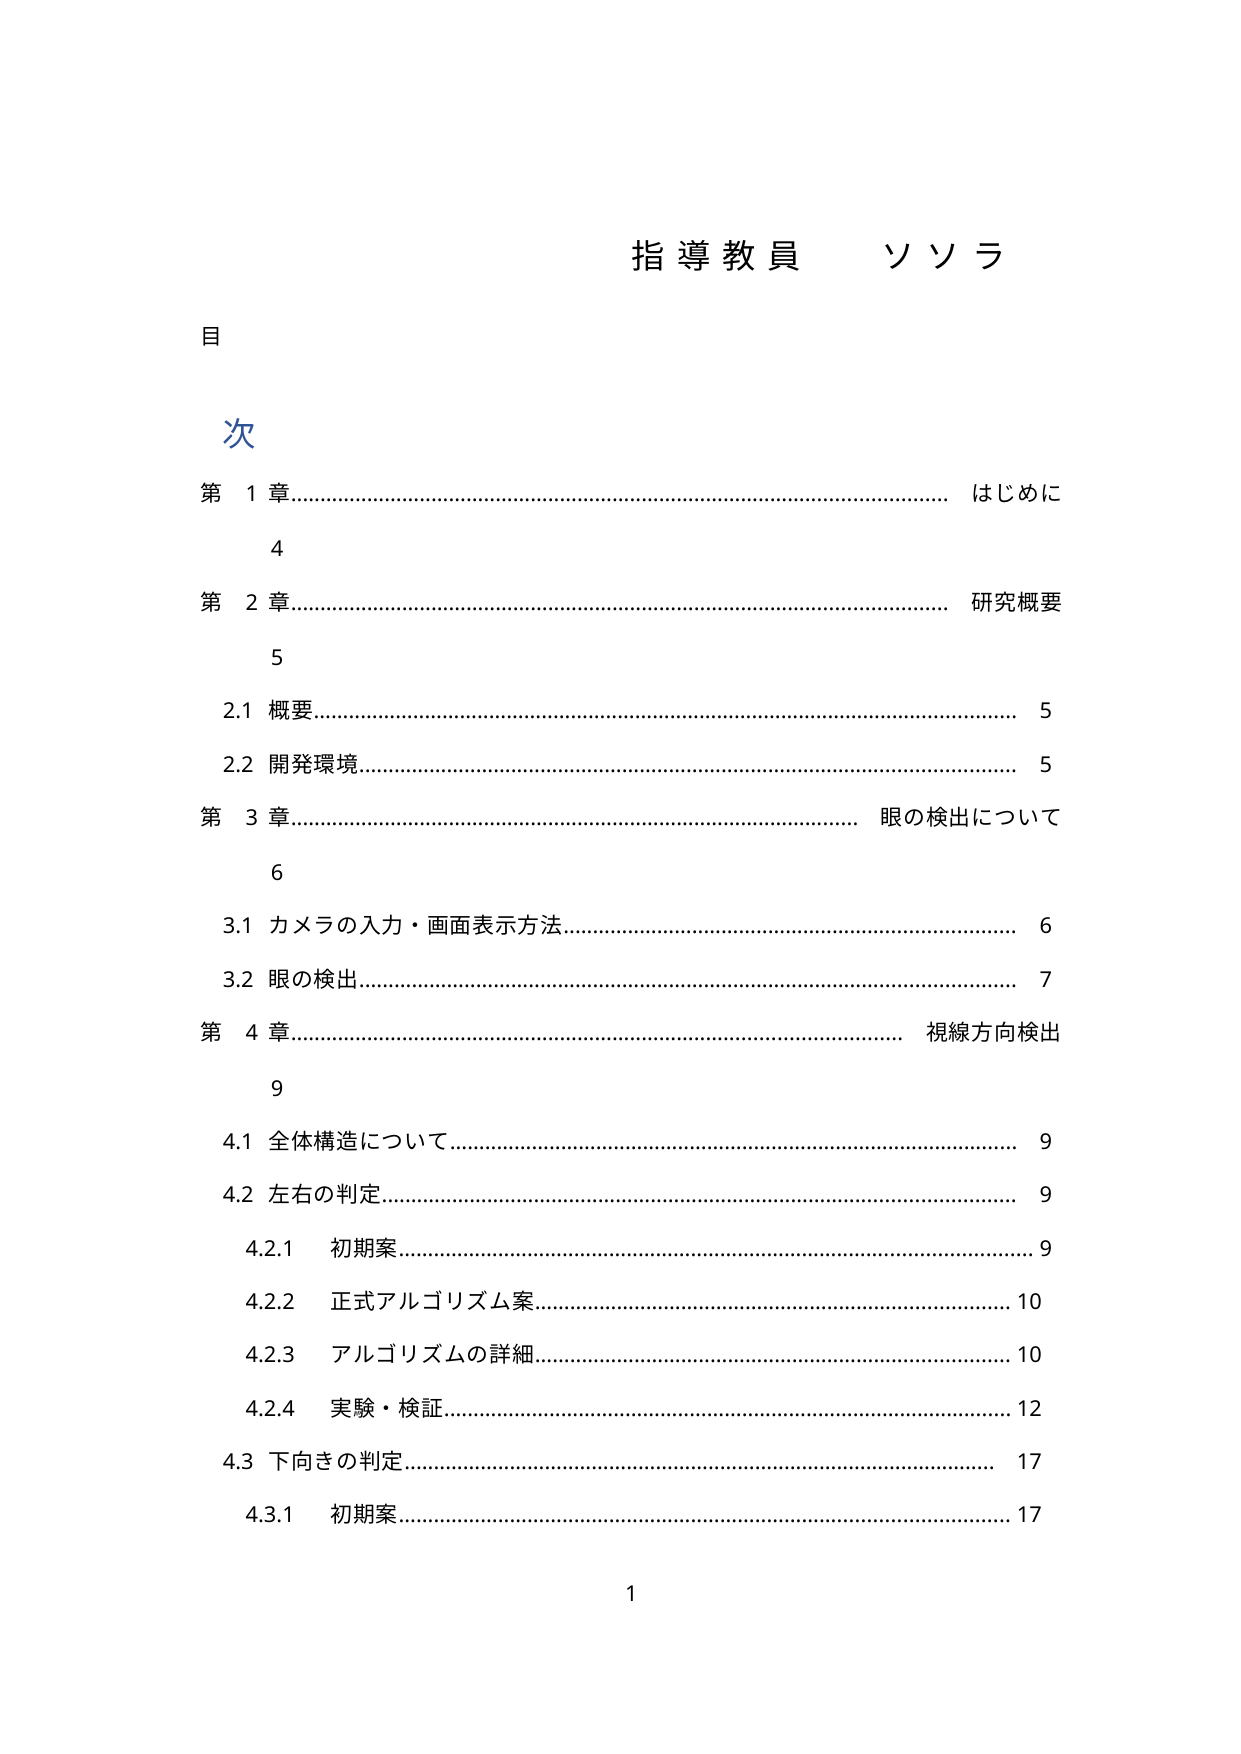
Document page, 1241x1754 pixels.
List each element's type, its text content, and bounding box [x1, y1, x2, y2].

subtitle 指導教員 ソソラ [586, 217, 1063, 292]
